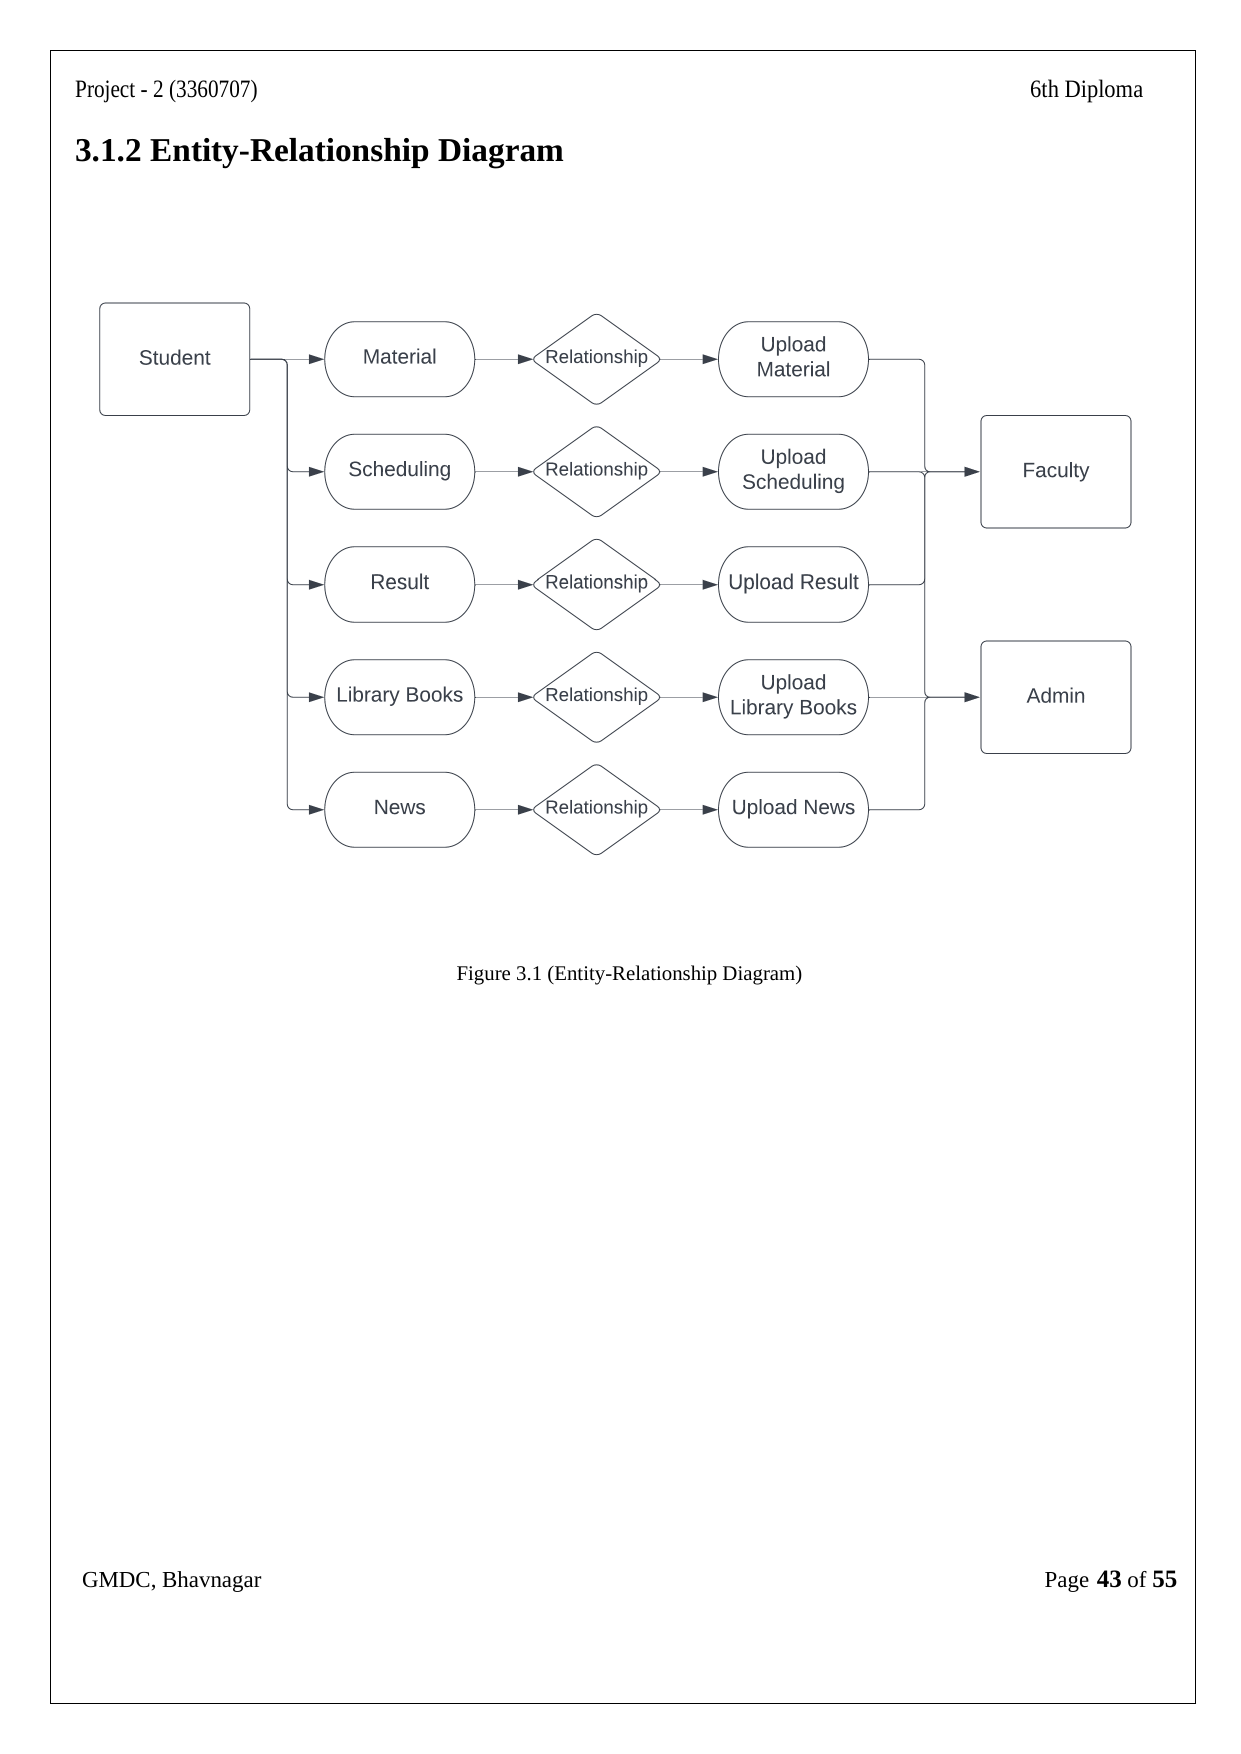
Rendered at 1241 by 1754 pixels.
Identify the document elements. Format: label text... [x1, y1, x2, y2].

list Entity-Relationship Diagram [75, 130, 1195, 168]
picture [62, 265, 1169, 894]
text Figure 3.1 (Entity-Relationship Diagram) [62, 960, 1195, 984]
